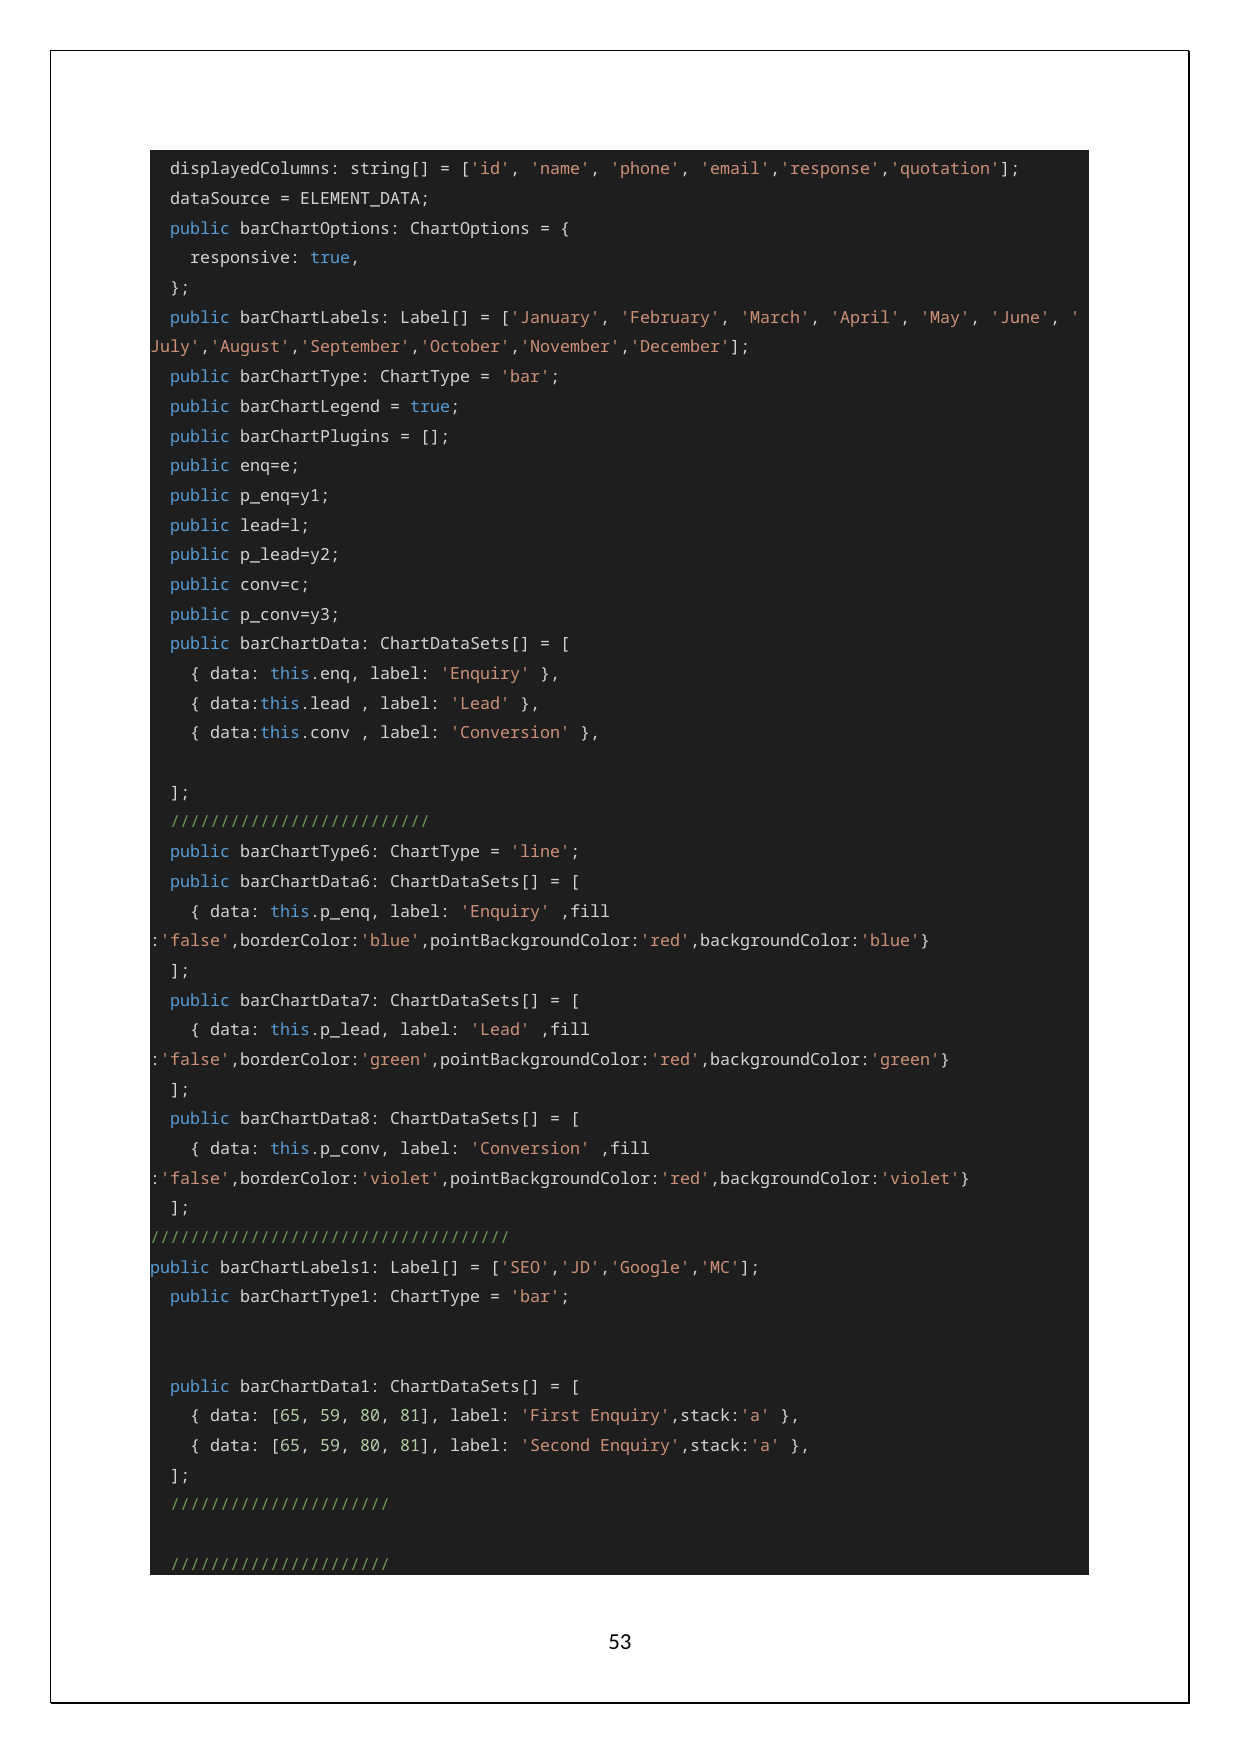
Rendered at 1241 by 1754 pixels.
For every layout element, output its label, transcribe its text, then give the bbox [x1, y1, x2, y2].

text public lead=l; [150, 506, 1089, 536]
text { data: [65, 59, 80, 81], label: 'Second Enquiry',stack:'a' }, [150, 1427, 1089, 1456]
text { data:this.conv , label: 'Conversion' }, [150, 714, 1089, 744]
text ]; [150, 952, 1089, 981]
text public p_lead=y2; [150, 536, 1089, 566]
text { data: this.p_lead, label: 'Lead' ,fill:'false',borderColor:'green',pointBackgroundColor:'red',backgroundColor:'green'} [150, 1011, 1089, 1070]
text public barChartData7: ChartDataSets[] = [ [150, 981, 1089, 1011]
text public barChartType1: ChartType = 'bar'; [150, 1278, 1089, 1308]
text ////////////////////// [150, 1545, 1089, 1575]
text public barChartPlugins = []; [150, 417, 1089, 447]
text public barChartType6: ChartType = 'line'; [150, 833, 1089, 862]
text responsive: true, [150, 239, 1089, 269]
text { data: this.p_enq, label: 'Enquiry' ,fill:'false',borderColor:'blue',pointBackgroundColor:'red',backgroundColor:'blue'} [150, 892, 1089, 952]
text public barChartData1: ChartDataSets[] = [ [150, 1367, 1089, 1397]
text dataSource = ELEMENT_DATA; [150, 180, 1089, 209]
text public barChartLabels: Label[] = ['January', 'February', 'March', 'April', 'May', 'June', 'July','August','September','October','November','December']; [150, 298, 1089, 358]
text public barChartData6: ChartDataSets[] = [ [150, 862, 1089, 892]
text public conv=c; [150, 566, 1089, 595]
text public barChartType: ChartType = 'bar'; [150, 358, 1089, 387]
text ]; [150, 1070, 1089, 1100]
text ////////////////////////// [150, 803, 1089, 833]
text { data:this.lead , label: 'Lead' }, [150, 684, 1089, 714]
text }; [150, 269, 1089, 298]
text { data: this.enq, label: 'Enquiry' }, [150, 655, 1089, 684]
text public barChartData8: ChartDataSets[] = [ [150, 1100, 1089, 1130]
text //////////////////////////////////// [150, 1219, 1089, 1248]
text public barChartData: ChartDataSets[] = [ [150, 625, 1089, 655]
text ////////////////////// [150, 1486, 1089, 1516]
text { data: this.p_conv, label: 'Conversion' ,fill:'false',borderColor:'violet',pointBackgroundColor:'red',backgroundColor:'violet'} [150, 1130, 1089, 1189]
text public barChartLabels1: Label[] = ['SEO','JD','Google','MC']; [150, 1248, 1089, 1278]
text public barChartLegend = true; [150, 387, 1089, 417]
text ]; [150, 773, 1089, 803]
text { data: [65, 59, 80, 81], label: 'First Enquiry',stack:'a' }, [150, 1397, 1089, 1427]
text public enq=e; [150, 447, 1089, 477]
text public barChartOptions: ChartOptions = { [150, 209, 1089, 239]
text ]; [150, 1456, 1089, 1486]
text public p_enq=y1; [150, 477, 1089, 506]
text displayedColumns: string[] = ['id', 'name', 'phone', 'email','response','quotation']; [150, 150, 1089, 180]
text public p_conv=y3; [150, 595, 1089, 625]
text ]; [150, 1189, 1089, 1219]
